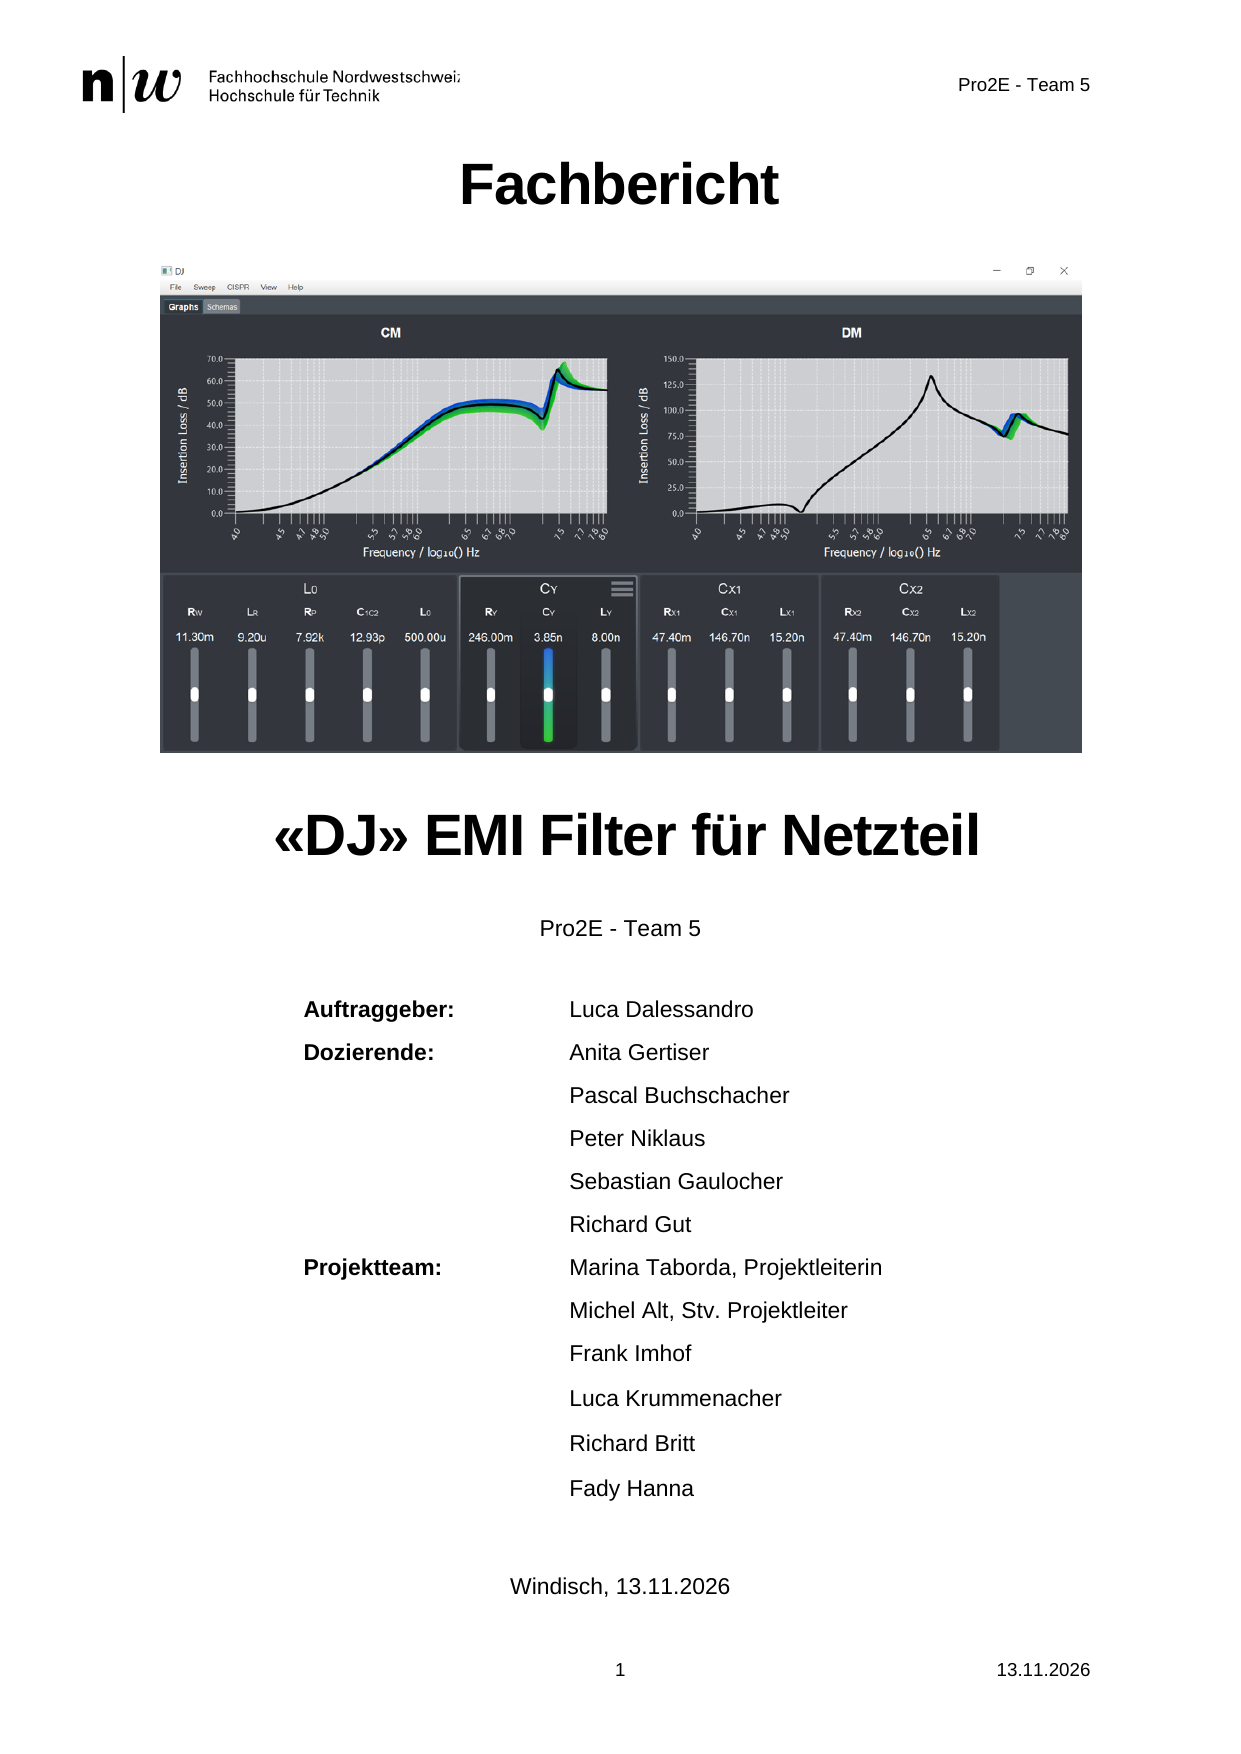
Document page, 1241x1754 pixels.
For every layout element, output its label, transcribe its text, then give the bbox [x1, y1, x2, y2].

picture [81, 56, 460, 113]
text Windisch, 26.05.2019 [150, 1573, 1090, 1599]
text Pro2E - Team 5 [150, 915, 1090, 942]
picture [158, 265, 1083, 753]
text «DJ» EMI Filter für Netzteil [150, 800, 1090, 867]
text Fachbericht [150, 150, 1090, 217]
